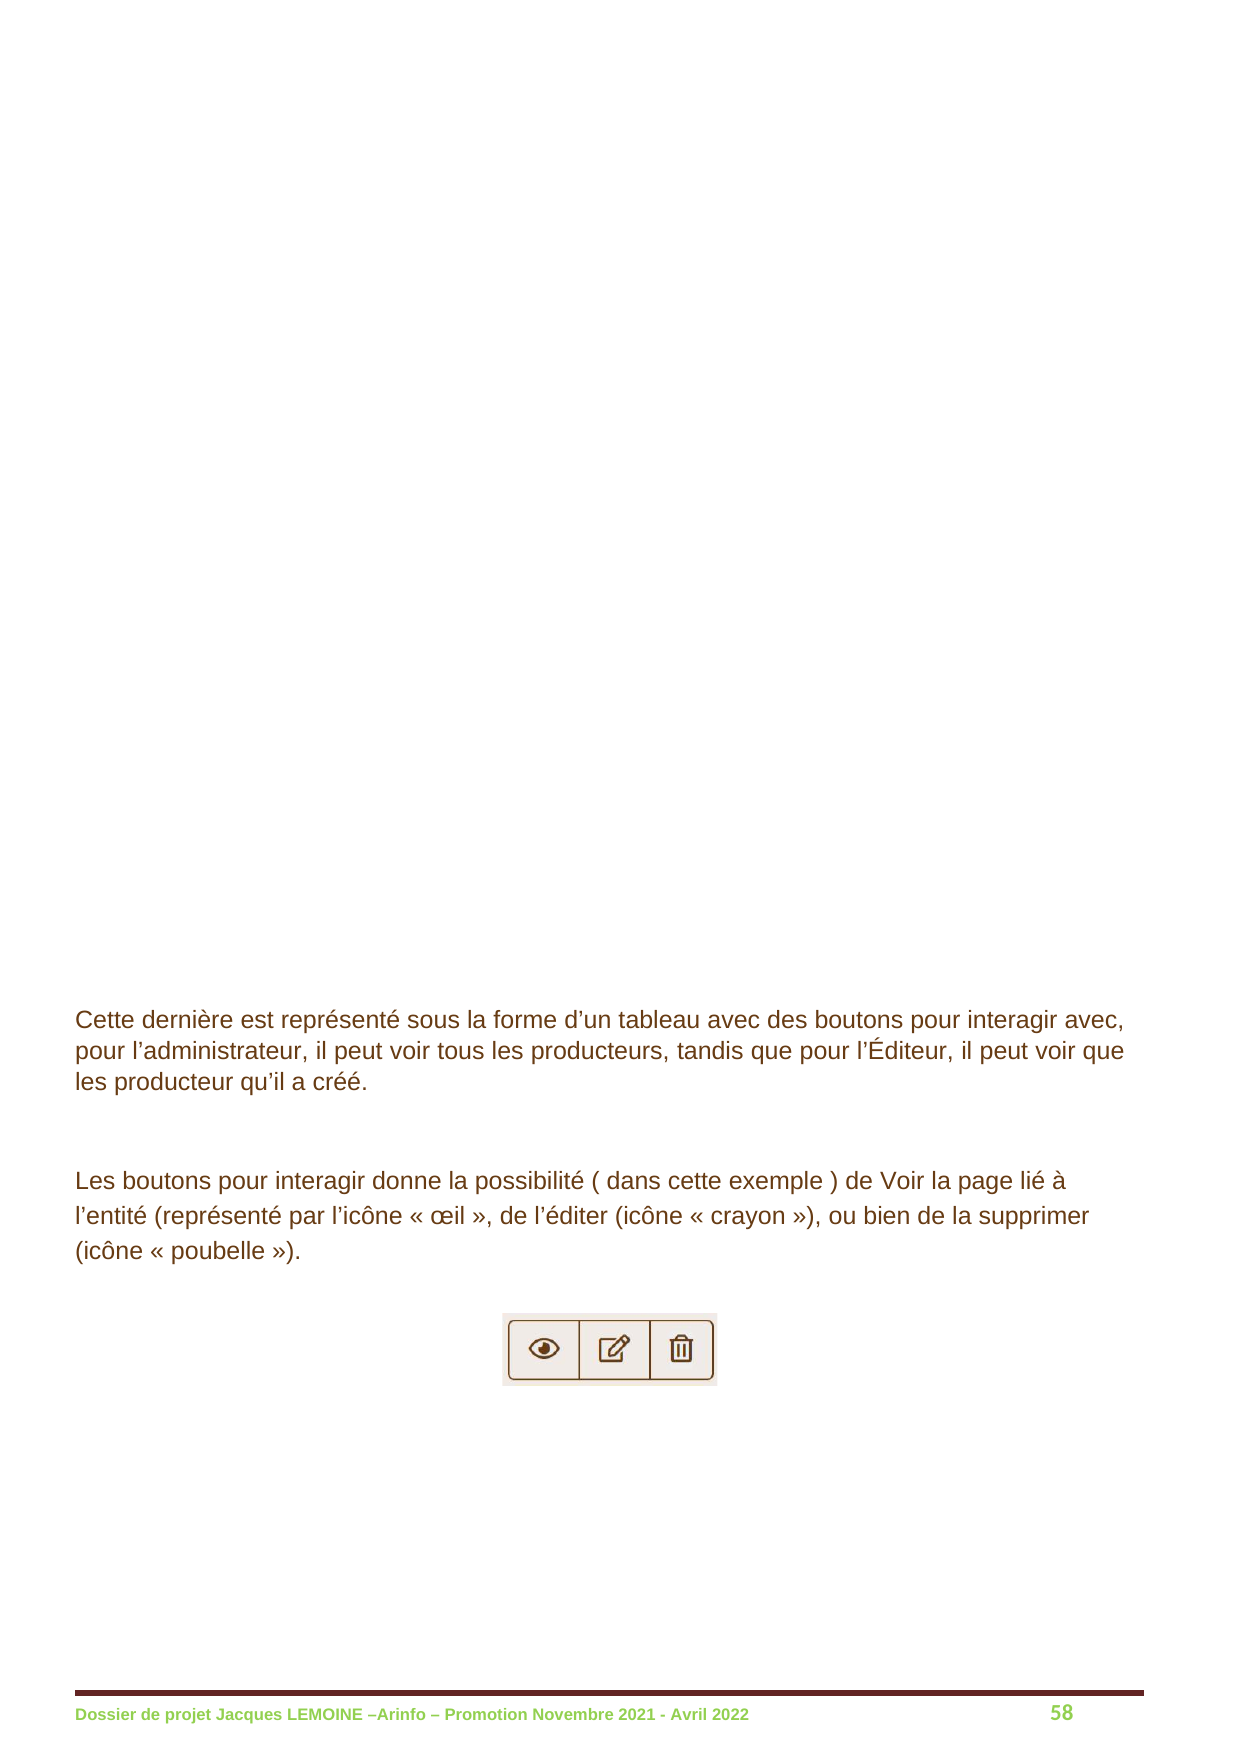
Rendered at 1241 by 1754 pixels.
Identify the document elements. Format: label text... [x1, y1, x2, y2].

text Cette dernière est représenté sous la forme d’un tableau avec des boutons pour interagir avec, pour l’administrateur, il peut voir tous les producteurs, tandis que pour l’Éditeur, il peut voir que les producteur qu’il a créé. [75, 1005, 1127, 1096]
text Les boutons pour interagir donne la possibilité ( dans cette exemple ) de Voir la page lié à l’entité (représenté par l’icône « œil », de l’éditer (icône « crayon »), ou bien de la supprimer (icône « poubelle »). [75, 1166, 1133, 1264]
picture [502, 1313, 718, 1386]
